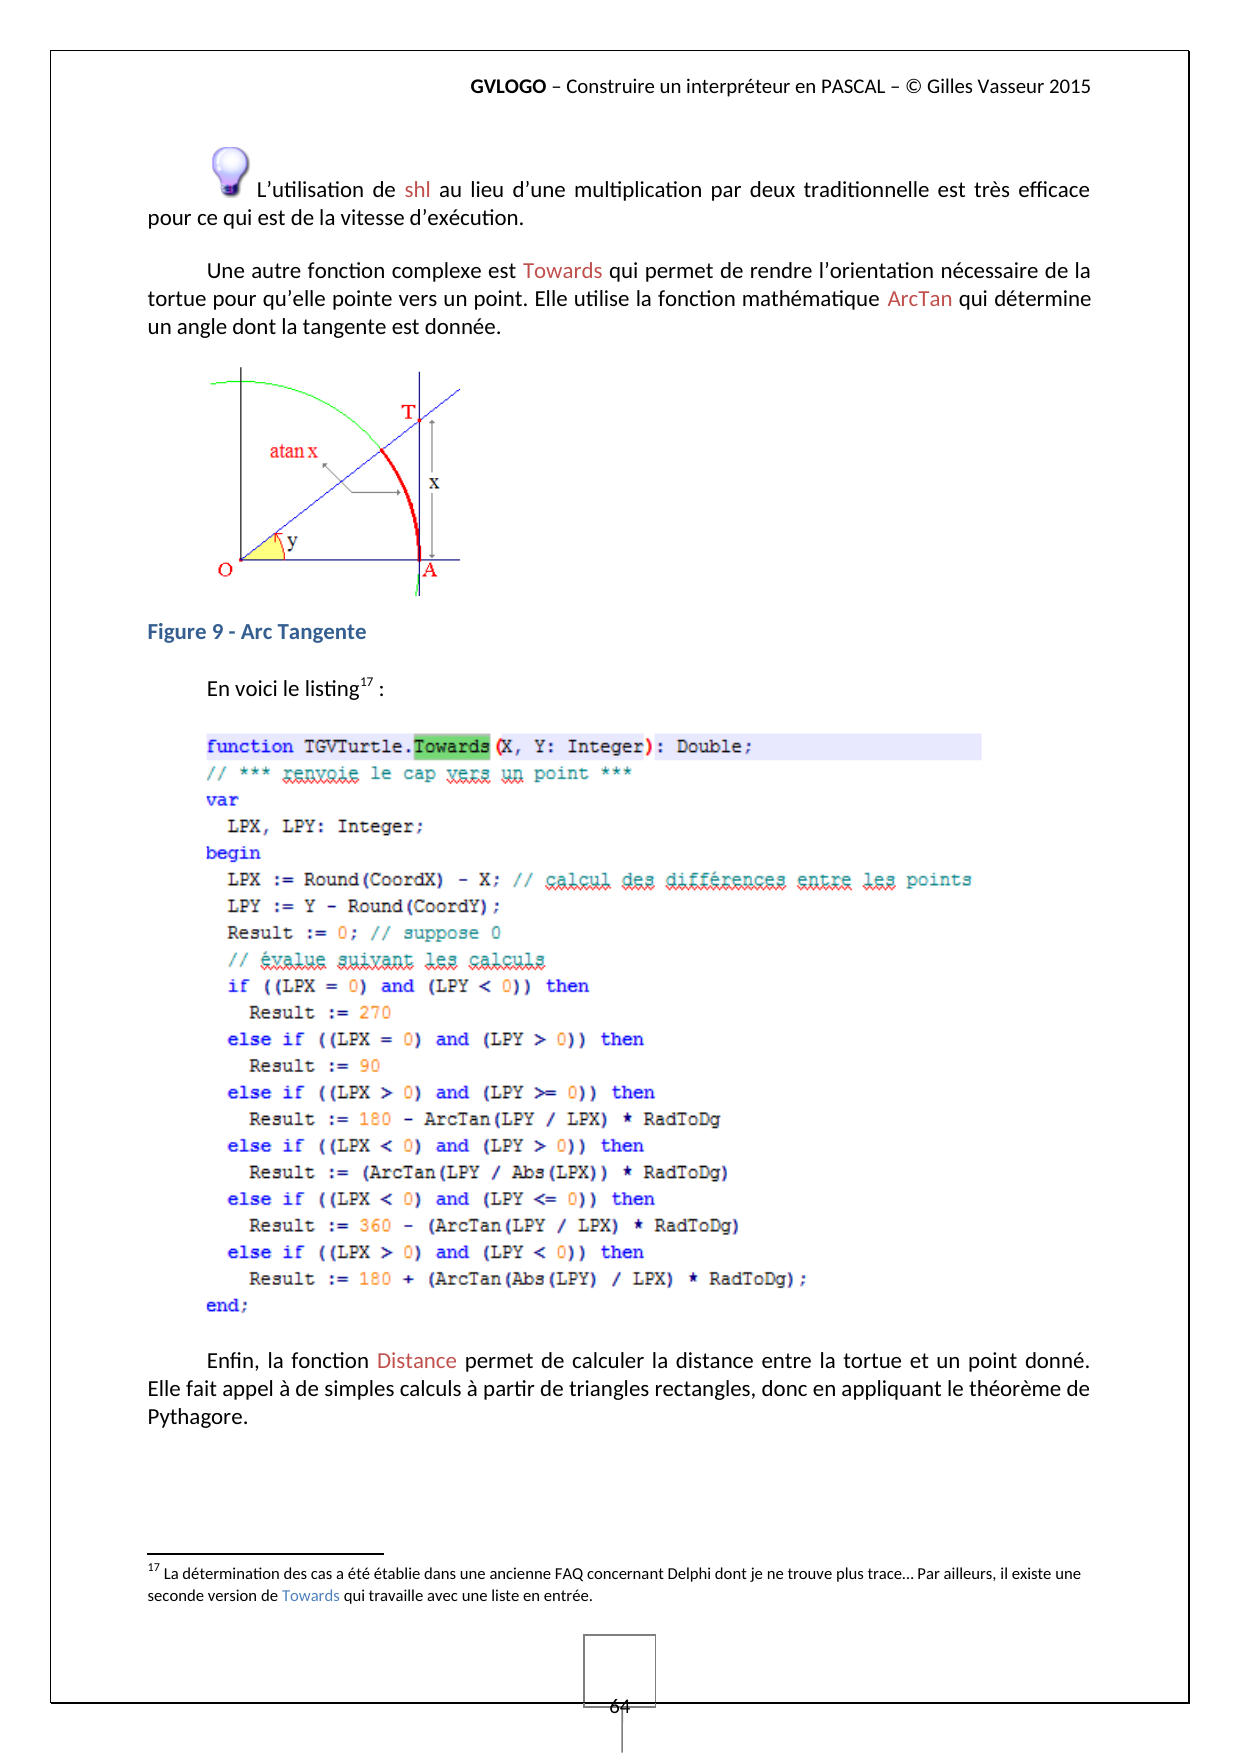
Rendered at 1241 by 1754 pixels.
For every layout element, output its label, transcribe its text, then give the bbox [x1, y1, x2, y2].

text L’utilisation de shl au lieu d’une multiplication par deux traditionnelle est très efficace pour ce qui est de la vitesse d’exécution. [147, 148, 1092, 231]
text Enfin, la fonction Distance permet de calculer la distance entre la tortue et un point donné. Elle fait appel à de simples calculs à partir de triangles rectangles, donc en appliquant le théorème de Pythagore. [147, 1346, 1092, 1430]
picture [206, 727, 982, 1321]
picture [206, 147, 257, 198]
text Une autre fonction complexe est Towards qui permet de rendre l’orientation nécessaire de la tortue pour qu’elle pointe vers un point. Elle utilise la fonction mathématique ArcTan qui détermine un angle dont la tangente est donnée. [147, 256, 1092, 340]
text En voici le listing : [147, 674, 1092, 702]
picture [206, 365, 499, 596]
